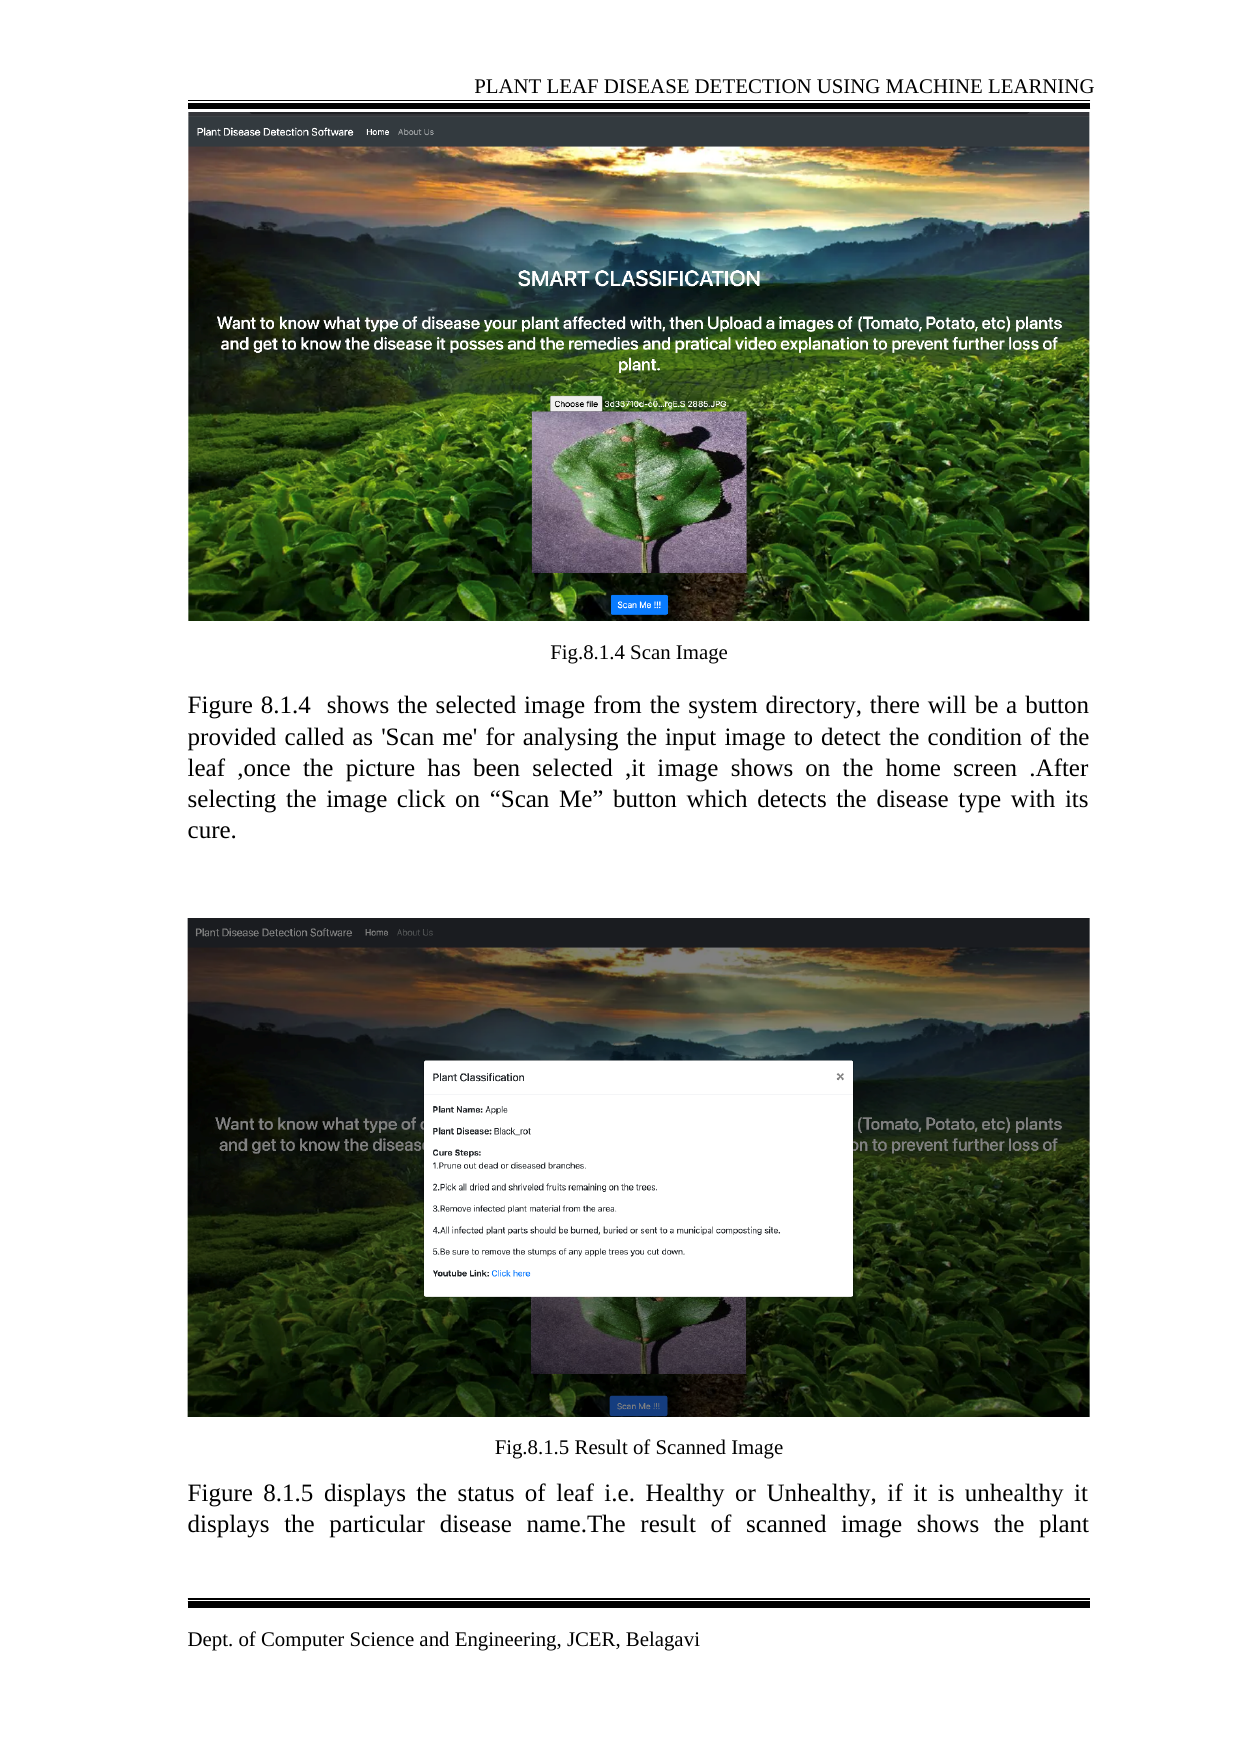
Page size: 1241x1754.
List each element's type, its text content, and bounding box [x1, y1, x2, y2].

picture [188, 112, 1090, 621]
text Figure 8.1.4 shows the selected image from the system directory, there will be a button provided called as 'Scan me' for analysing the input image to detect the condition of the leaf ,once the picture has been selected ,it image shows on the home screen .After selecting the image click on “Scan Me” button which detects the disease type with its cure. [187, 691, 1090, 843]
picture [187, 918, 1090, 1417]
text Fig.8.1.4 Scan Image [187, 640, 1090, 664]
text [187, 1478, 1090, 1538]
text Fig.8.1.5 Result of Scanned Image [187, 1435, 1090, 1459]
